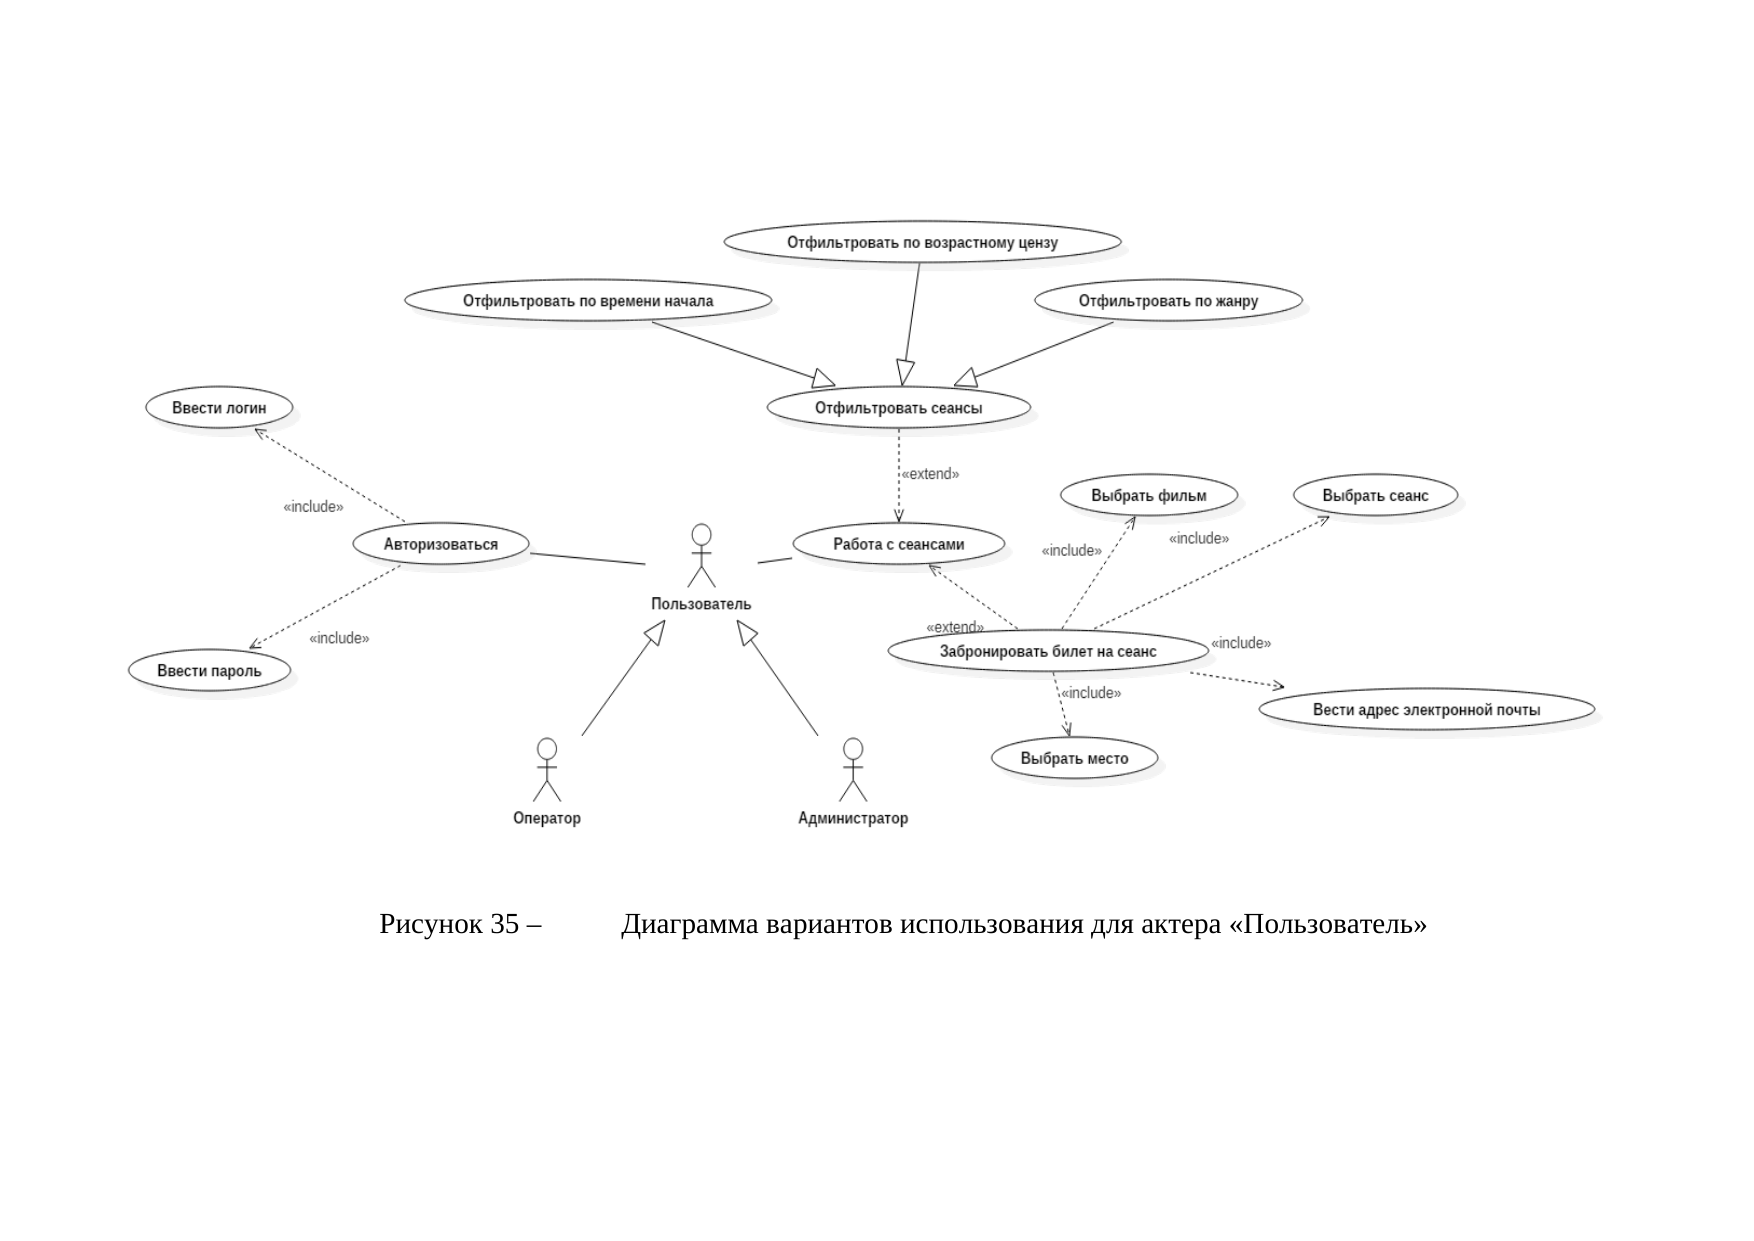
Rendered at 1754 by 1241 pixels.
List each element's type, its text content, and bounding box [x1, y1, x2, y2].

picture [118, 209, 1638, 882]
text Диаграмма вариантов использования для актера «Пользователь» [171, 906, 1636, 940]
